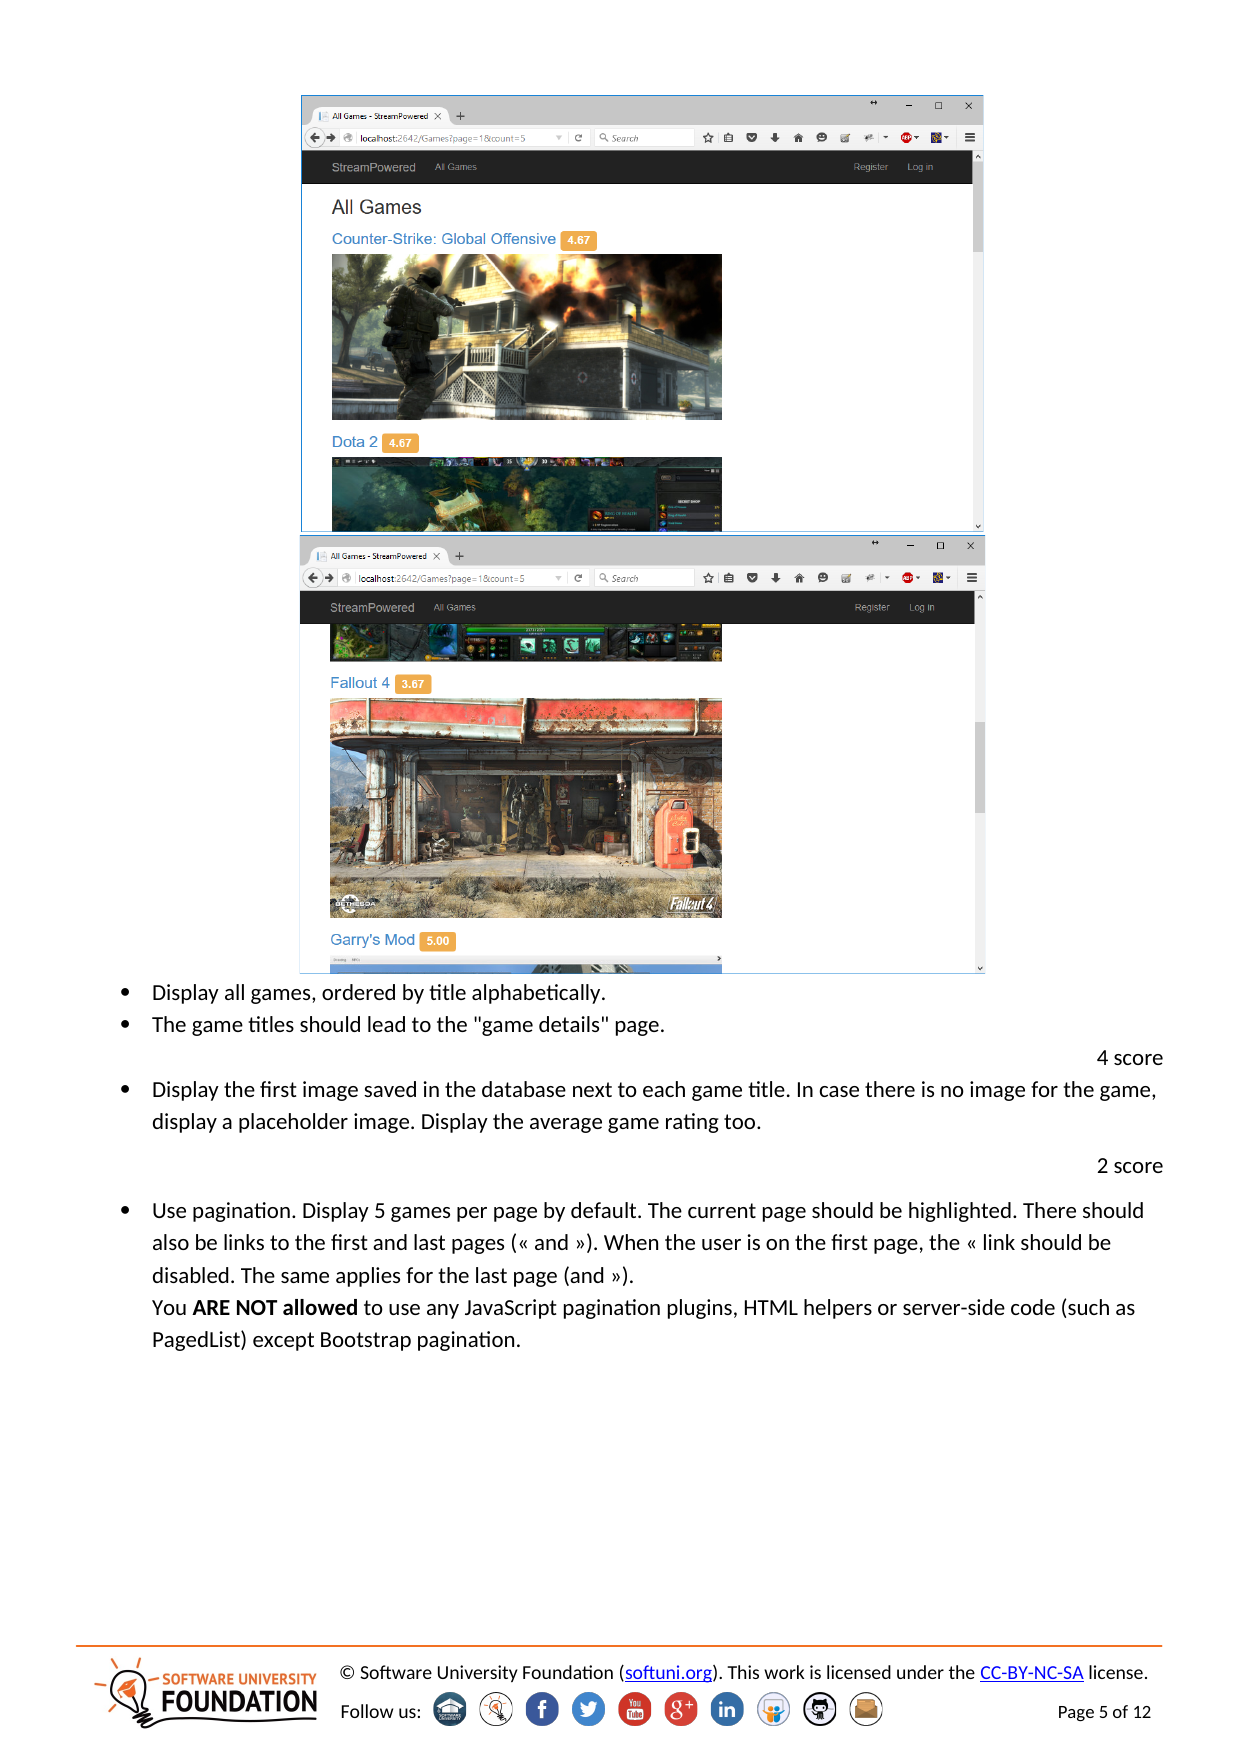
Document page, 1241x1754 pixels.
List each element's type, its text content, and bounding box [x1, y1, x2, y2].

list You ARE NOT allowed to use any JavaScript pagination plugins, HTML helpers or server-side code (such as PagedList) except Bootstrap pagination. [152, 1293, 1163, 1353]
picture [618, 1692, 652, 1726]
picture [433, 1692, 467, 1726]
picture [664, 1692, 698, 1726]
picture [572, 1692, 605, 1726]
picture [299, 535, 985, 974]
picture [757, 1692, 790, 1726]
picture [479, 1692, 513, 1726]
list Use pagination. Display 5 games per page by default. The current page should be highlighted. There should also be links to the first and last pages (« and »). When the user is on the first page, the « link should be disabled. The same applies for the last page (and »). [121, 1196, 1163, 1289]
list Display all games, ordered by title alphabetically. [121, 978, 1163, 1006]
picture [301, 95, 984, 532]
picture [849, 1692, 883, 1726]
list 4 score [152, 1043, 1163, 1071]
list Display the first image saved in the database next to each game title. In case there is no image for the game, display a placeholder image. Display the average game rating too. [121, 1075, 1163, 1135]
picture [710, 1692, 744, 1726]
picture [93, 1656, 317, 1729]
list The game titles should lead to the "game details" page. [121, 1010, 1163, 1038]
picture [803, 1692, 837, 1726]
picture [525, 1692, 559, 1726]
text 2 score [152, 1152, 1163, 1180]
